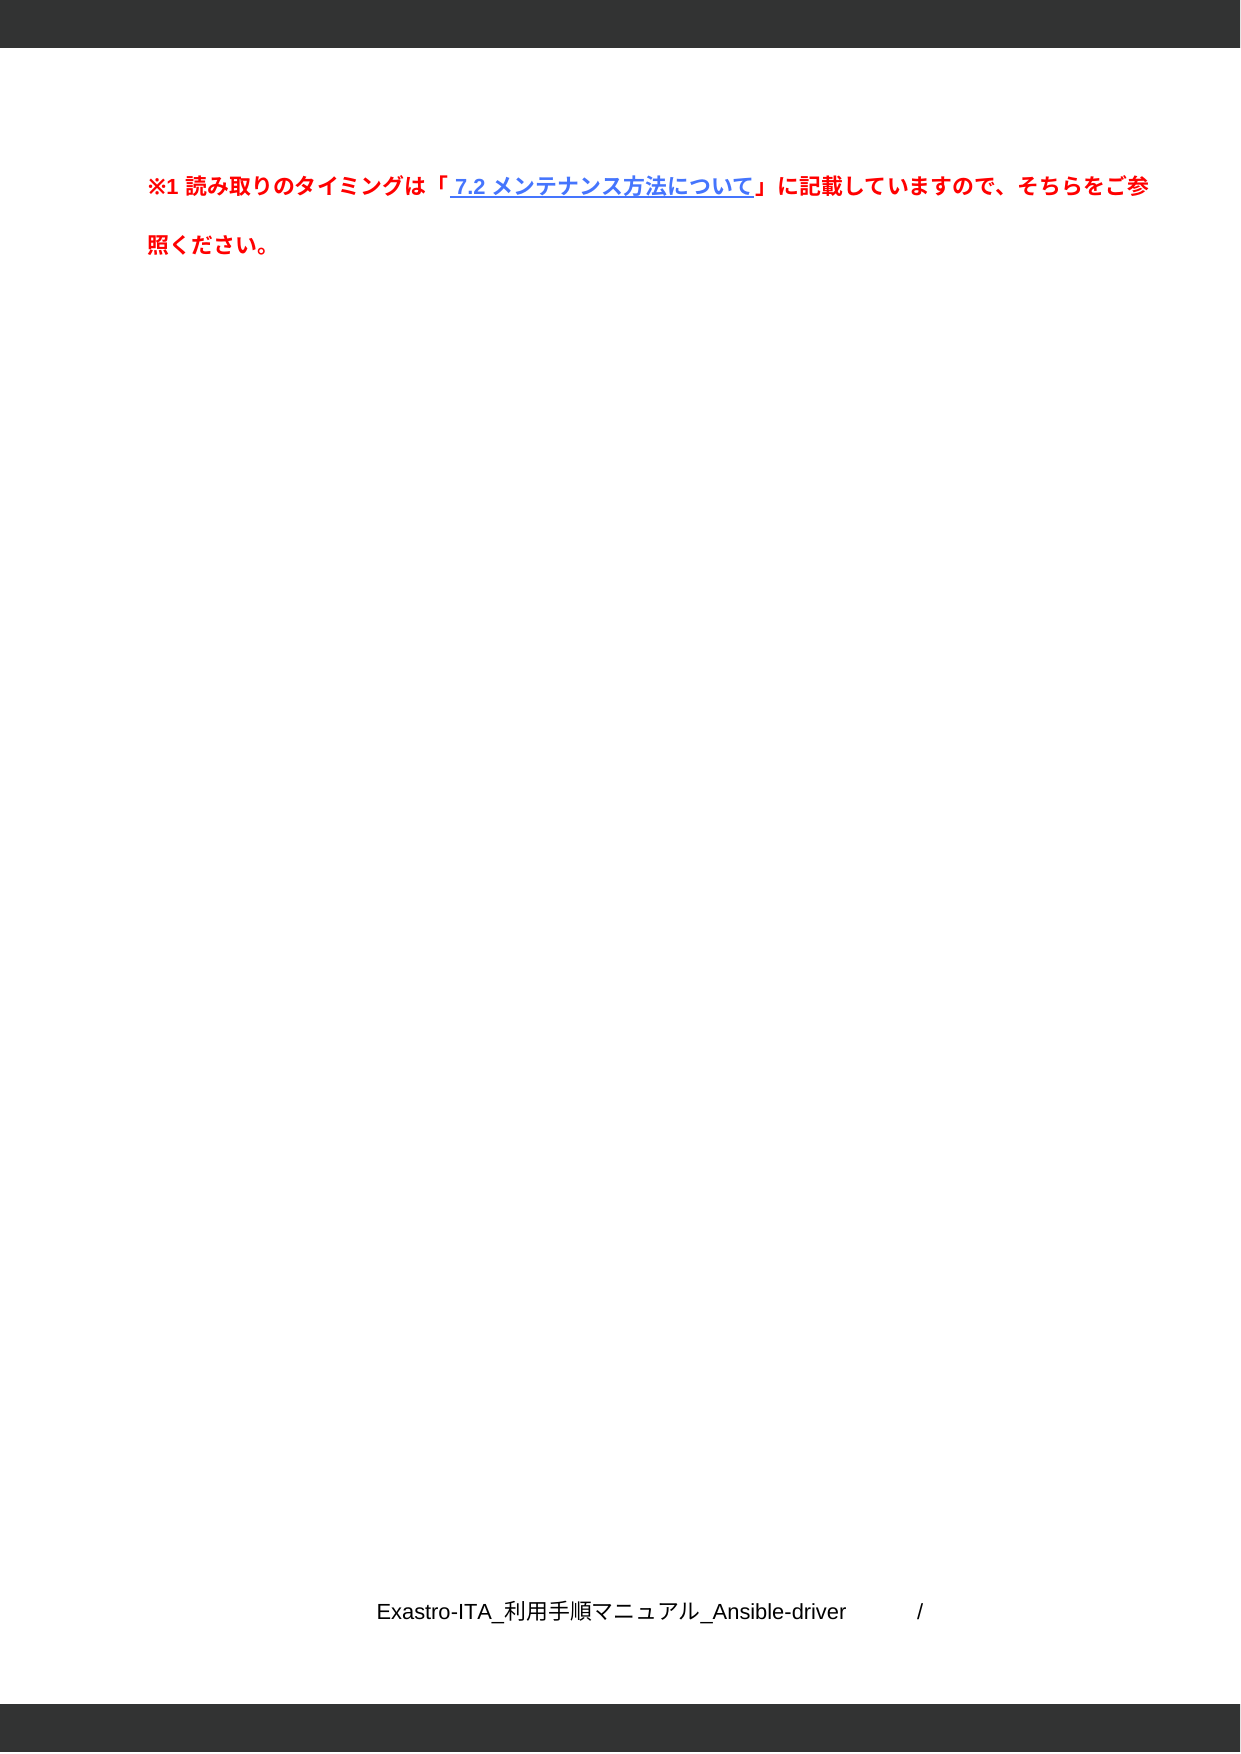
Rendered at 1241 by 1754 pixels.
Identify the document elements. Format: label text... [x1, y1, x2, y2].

text ※1 読み取りのタイミングは「 7.2 メンテナンス方法について」に記載していますので、そちらをご参照ください。 [148, 155, 1152, 274]
picture [0, 0, 1241, 48]
picture [0, 1704, 1241, 1752]
